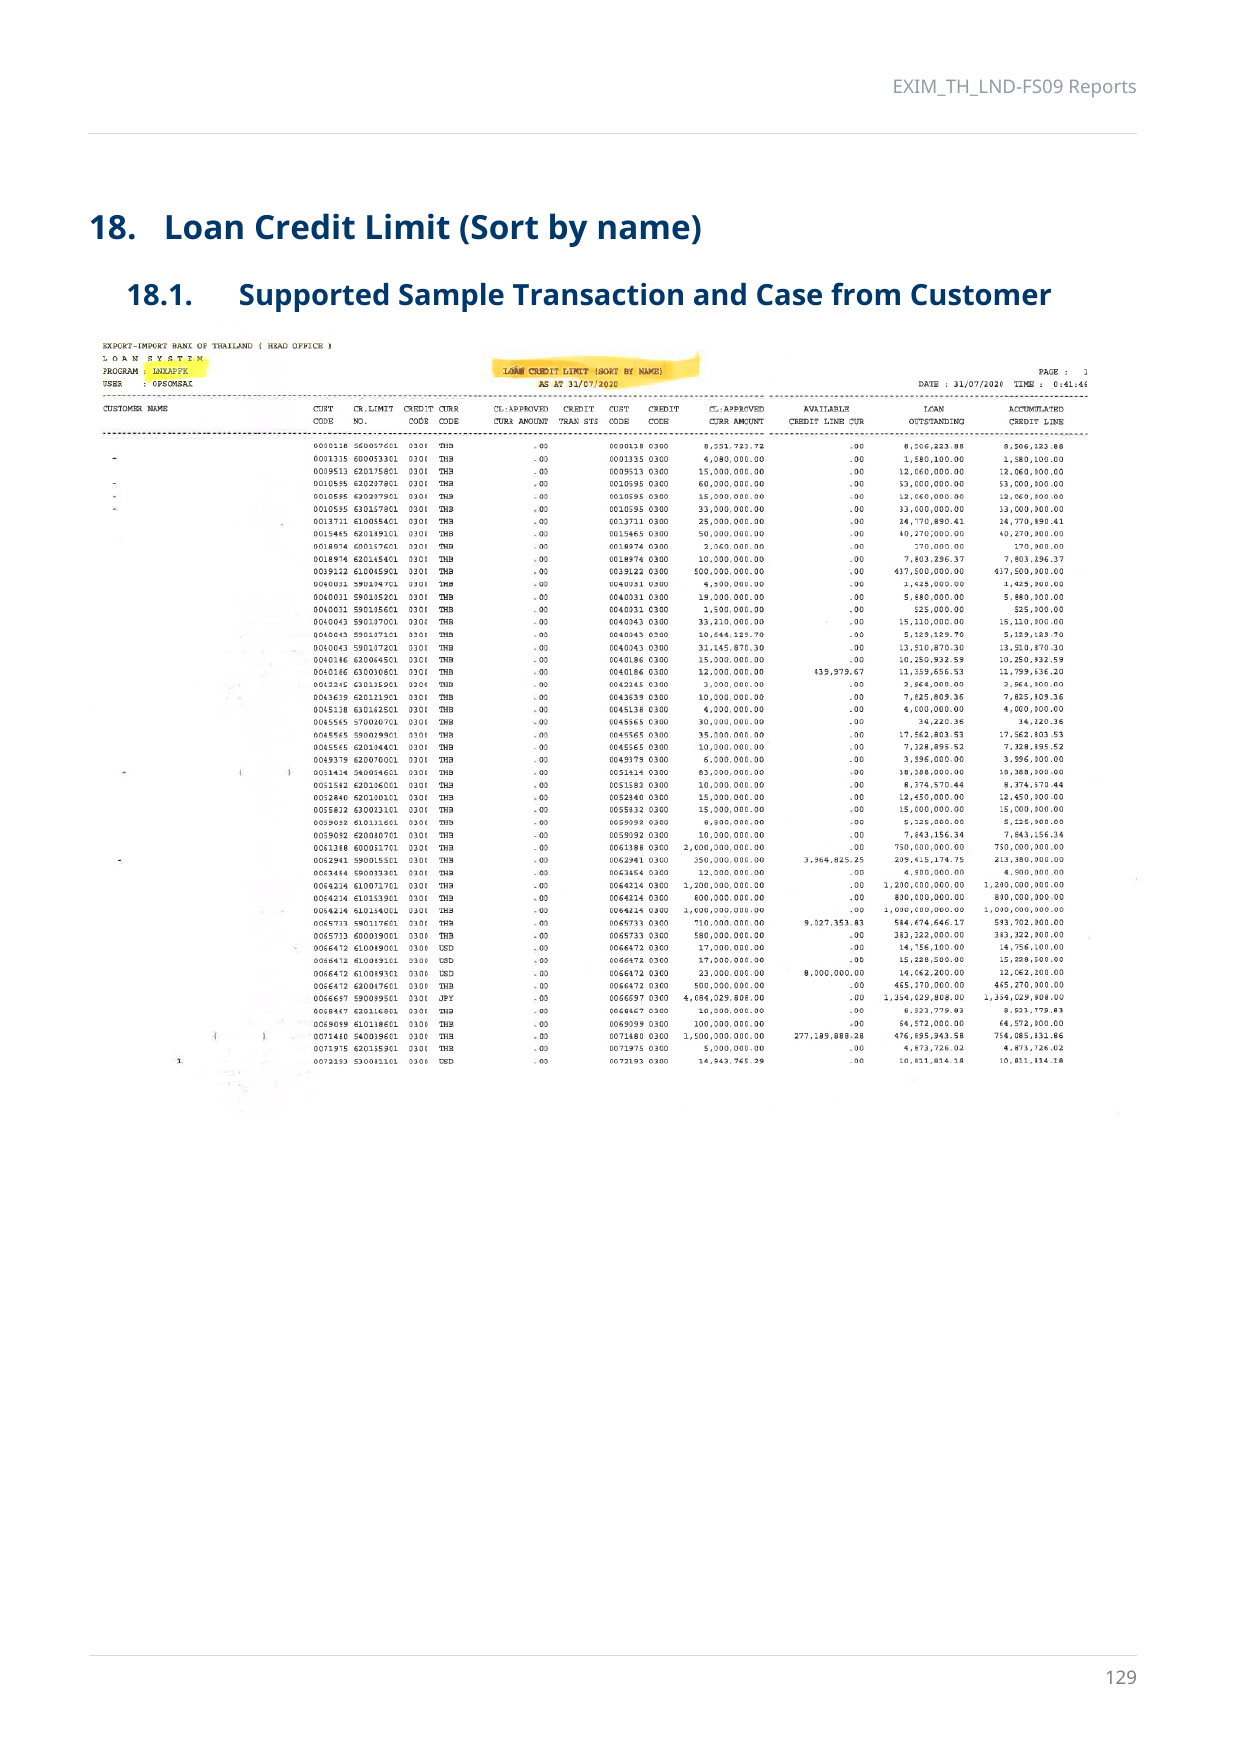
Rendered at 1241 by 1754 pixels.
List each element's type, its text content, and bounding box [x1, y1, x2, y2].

subtitle Loan Credit Limit (Sort by name) [89, 204, 1137, 249]
picture [88, 326, 1137, 1114]
subtitle Supported Sample Transaction and Case from Customer [126, 274, 1137, 314]
